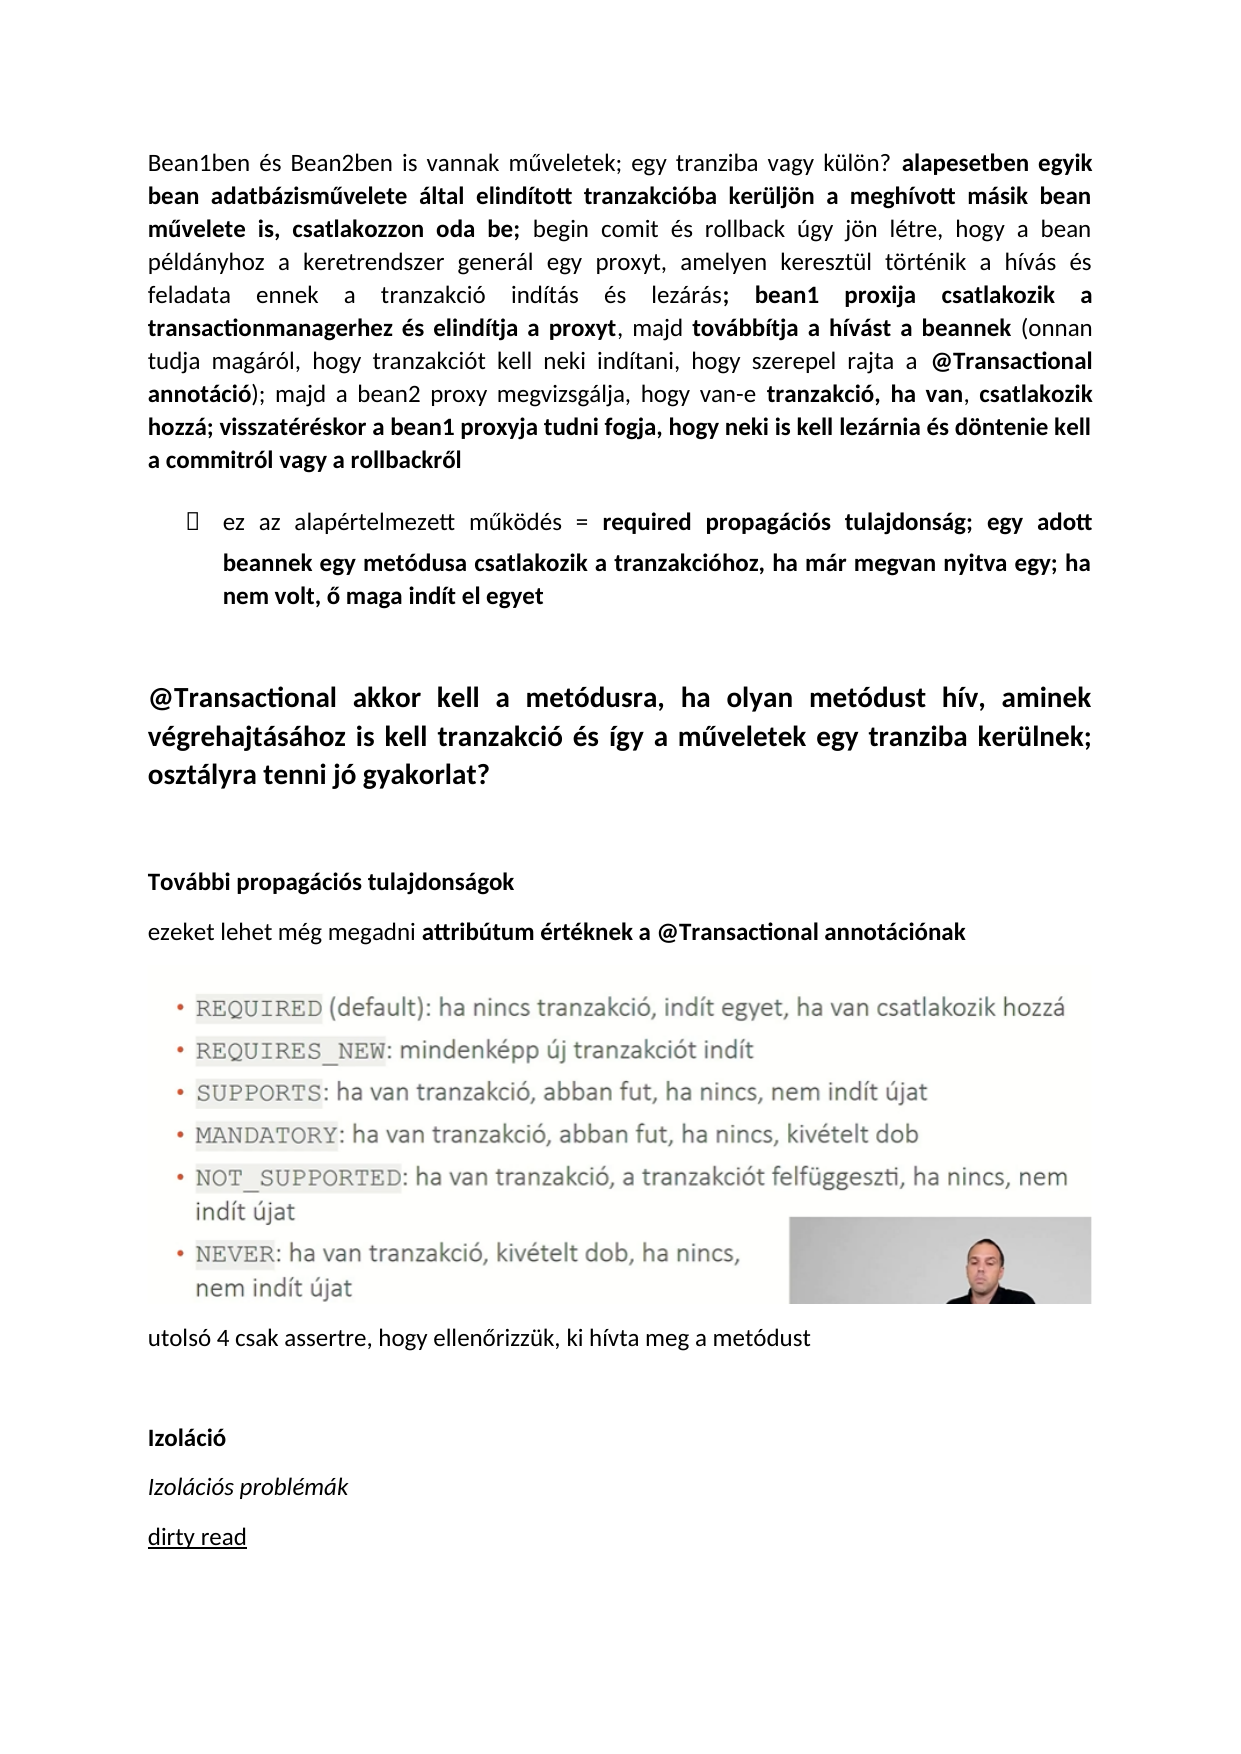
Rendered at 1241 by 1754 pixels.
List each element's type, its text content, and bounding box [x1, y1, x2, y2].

text Izoláció [148, 1422, 1093, 1452]
text További propagációs tulajdonságok [148, 866, 1093, 897]
text dirty read [148, 1521, 1093, 1551]
list ez az alapértelmezett működés = required propagációs tulajdonság; egy adott beannek egy metódusa csatlakozik a tranzakcióhoz, ha már megvan nyitva egy; ha nem volt, ő maga indít el egyet [185, 493, 1093, 611]
text Bean1ben és Bean2ben is vannak műveletek; egy tranziba vagy külön? alapesetben egyik bean adatbázisművelete által elindított tranzakcióba kerüljön a meghívott másik bean művelete is, csatlakozzon oda be; begin comit és rollback úgy jön létre, hogy a bean példányhoz a keretrendszer generál egy proxyt, amelyen keresztül történik a hívás és feladata ennek a tranzakció indítás és lezárás; bean1 proxija csatlakozik a transactionmanagerhez és elindítja a proxyt, majd továbbítja a hívást a beannek (onnan tudja magáról, hogy tranzakciót kell neki indítani, hogy szerepel rajta a @Transactional annotáció); majd a bean2 proxy megvizsgálja, hogy van-e tranzakció, ha van, csatlakozik hozzá; visszatéréskor a bean1 proxyja tudni fogja, hogy neki is kell lezárnia és döntenie kell a commitról vagy a rollbackről [148, 148, 1093, 474]
text @Transactional akkor kell a metódusra, ha olyan metódust hív, aminek végrehajtásához is kell tranzakció és így a műveletek egy tranziba kerülnek; osztályra tenni jó gyakorlat? [148, 679, 1093, 792]
text utolsó 4 csak assertre, hogy ellenőrizzük, ki hívta meg a metódust [148, 1322, 1093, 1353]
text Izolációs problémák [148, 1471, 1093, 1502]
text ezeket lehet még megadni attribútum értéknek a @Transactional annotációnak [148, 916, 1093, 946]
picture [147, 965, 1092, 1304]
